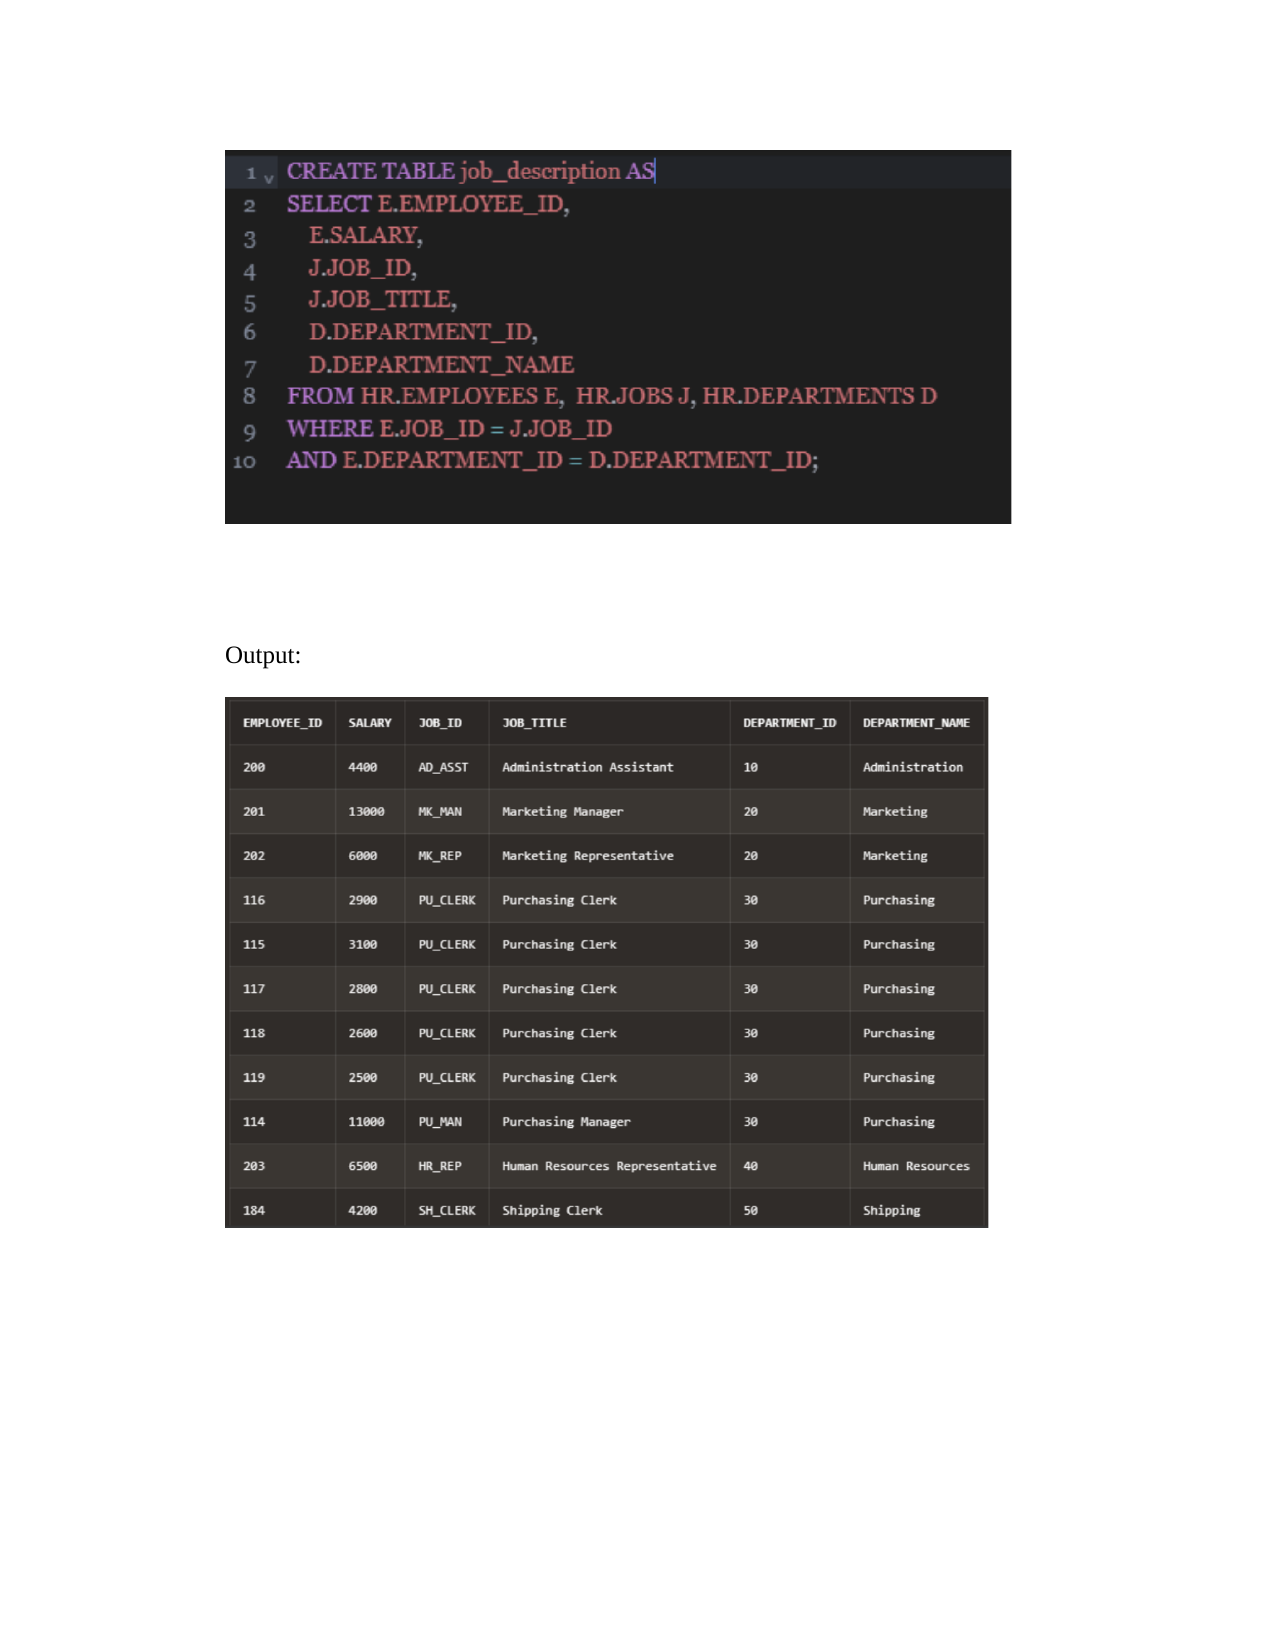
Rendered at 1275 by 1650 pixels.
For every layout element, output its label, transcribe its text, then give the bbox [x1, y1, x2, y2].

list Output: [225, 640, 1125, 669]
picture [225, 697, 989, 1228]
picture [225, 150, 1012, 524]
